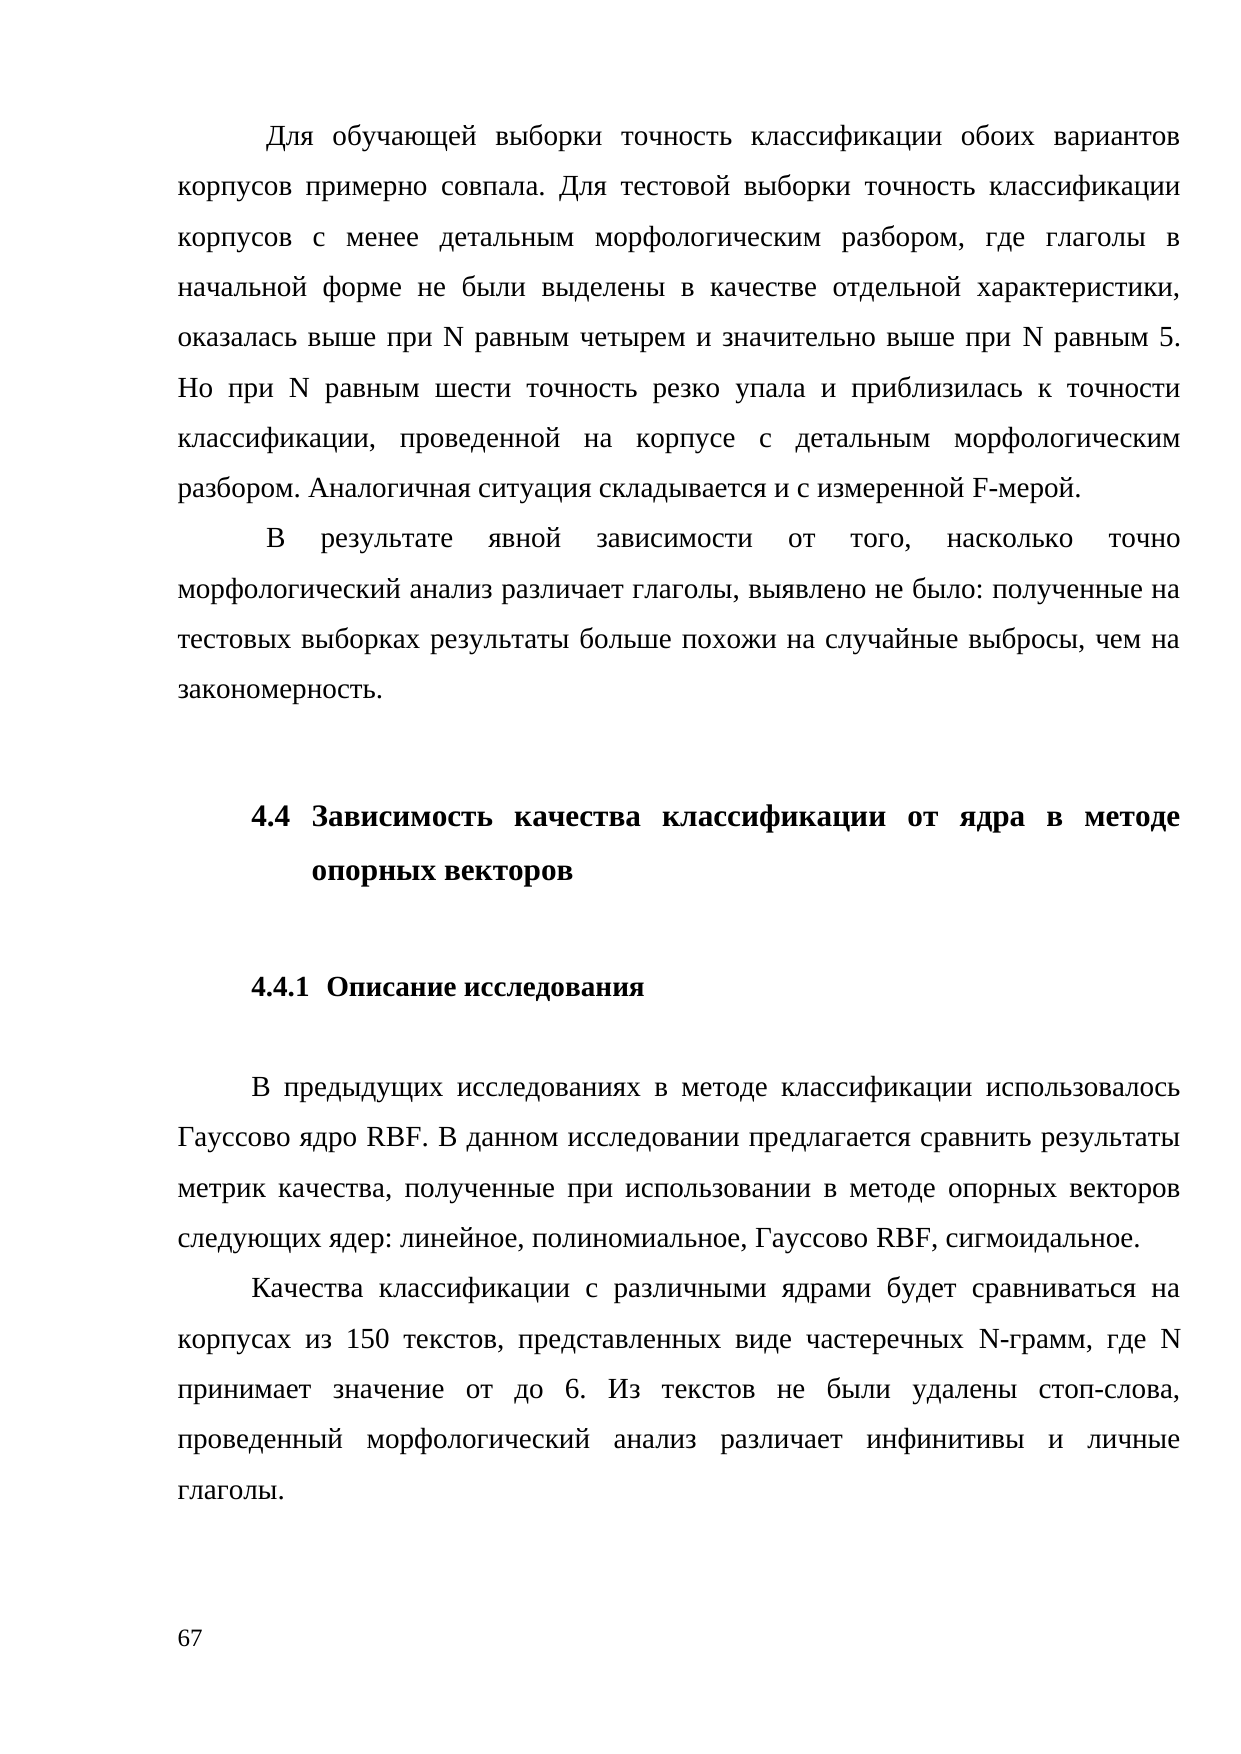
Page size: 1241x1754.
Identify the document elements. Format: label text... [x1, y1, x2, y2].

text В результате явной зависимости от того, насколько точно морфологический анализ различает глаголы, выявлено не было: полученные на тестовых выборках результаты больше похожи на случайные выбросы, чем на закономерность. [177, 521, 1181, 705]
text Для обучающей выборки точность классификации обоих вариантов корпусов примерно совпала. Для тестовой выборки точность классификации корпусов с менее детальным морфологическим разбором, где глаголы в начальной форме не были выделены в качестве отдельной характеристики, оказалась выше при N равным четырем и значительно выше при N равным 5. Но при N равным шести точность резко упала и приблизилась к точности классификации, проведенной на корпусе с детальным морфологическим разбором. Аналогичная ситуация складывается и с измеренной F-мерой. [177, 118, 1181, 504]
subtitle Зависимость качества классификации от ядра в методе опорных векторов [251, 797, 1181, 887]
subtitle Описание исследования [251, 969, 1181, 1002]
text В предыдущих исследованиях в методе классификации использовалось Гауссово ядро RBF. В данном исследовании предлагается сравнить результаты метрик качества, полученные при использовании в методе опорных векторов следующих ядер: линейное, полиномиальное, Гауссово RBF, сигмоидальное. [177, 1069, 1181, 1254]
text Качества классификации с различными ядрами будет сравниваться на корпусах из 150 текстов, представленных виде частеречных N-грамм, где N принимает значение от до 6. Из текстов не были удалены стоп-слова, проведенный морфологический анализ различает инфинитивы и личные глаголы. [177, 1271, 1181, 1505]
